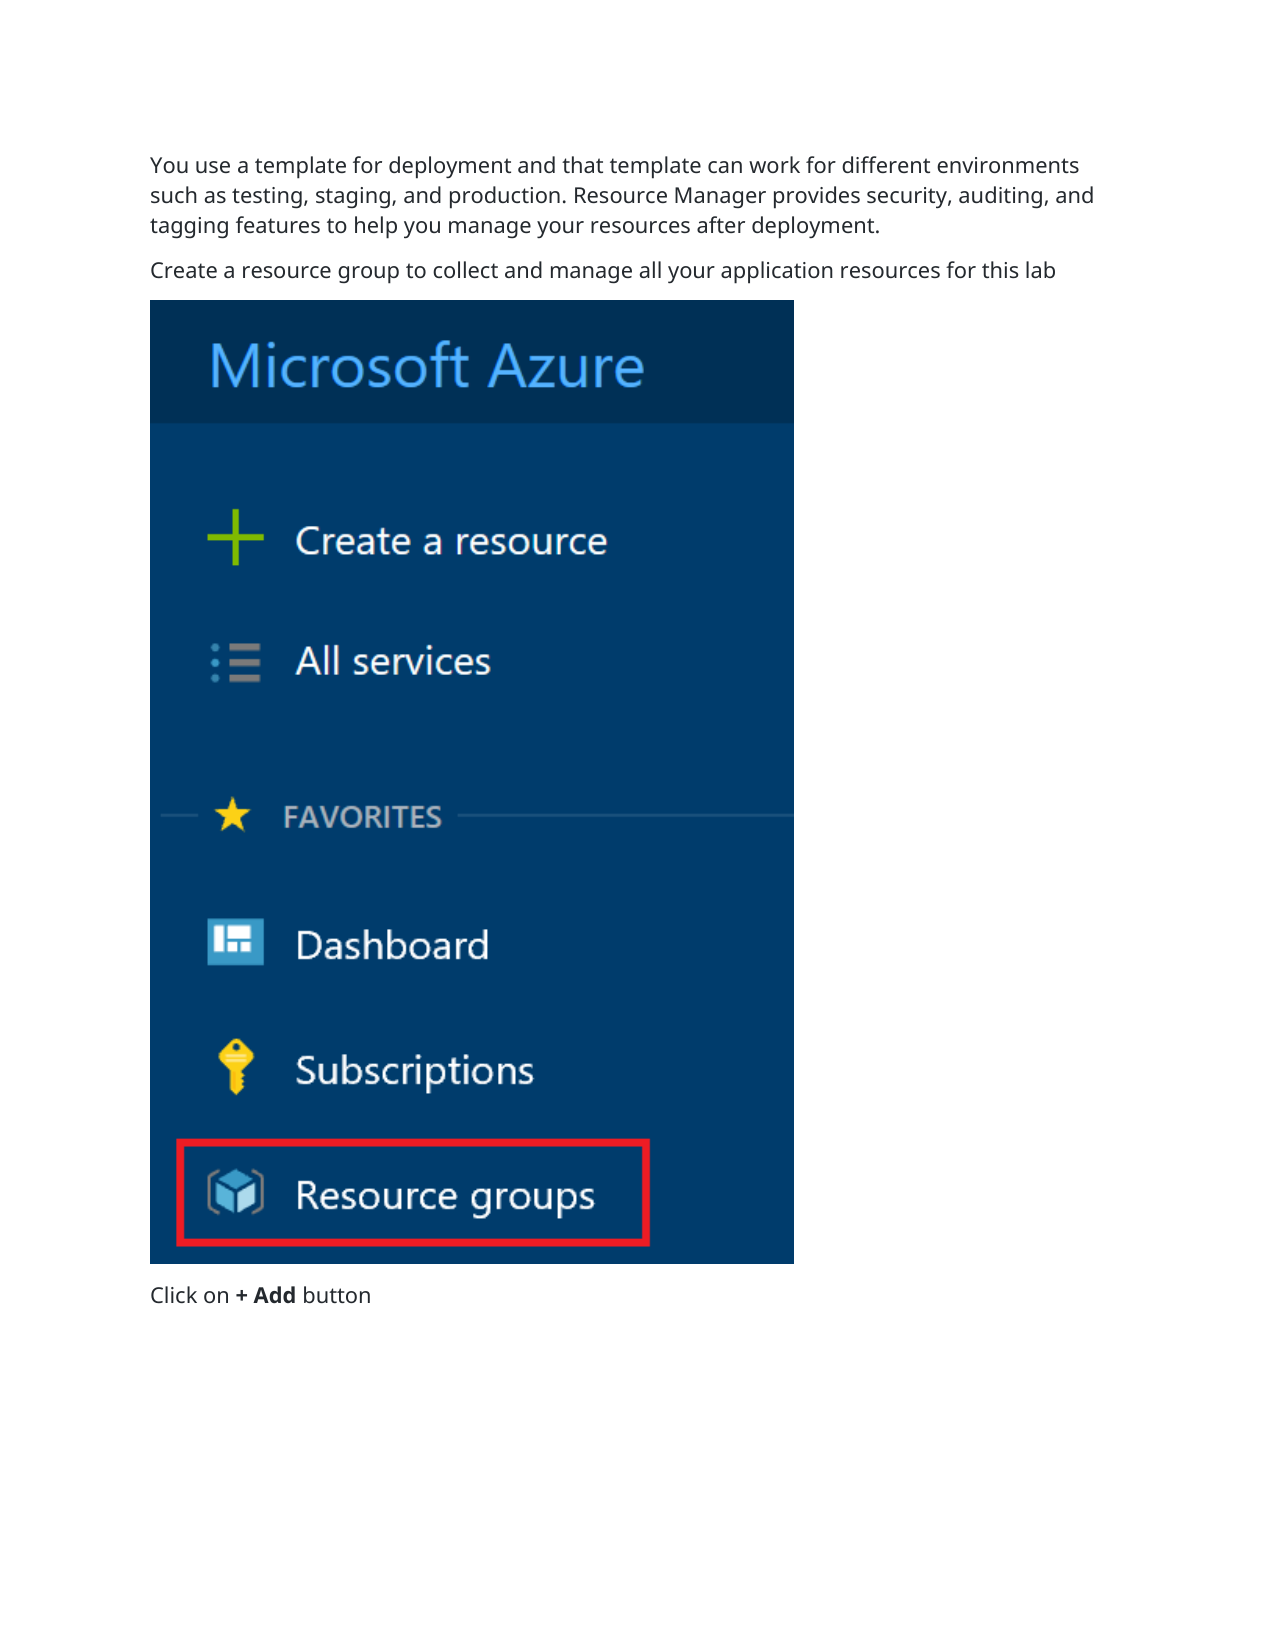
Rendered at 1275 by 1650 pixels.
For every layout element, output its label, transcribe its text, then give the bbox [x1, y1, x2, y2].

text Click on + Add button [150, 1279, 1125, 1309]
text Create a resource group to collect and manage all your application resources for this lab [150, 255, 1125, 285]
picture [150, 300, 794, 1264]
text You use a template for deployment and that template can work for different environments such as testing, staging, and production. Resource Manager provides security, auditing, and tagging features to help you manage your resources after deployment. [150, 150, 1125, 239]
